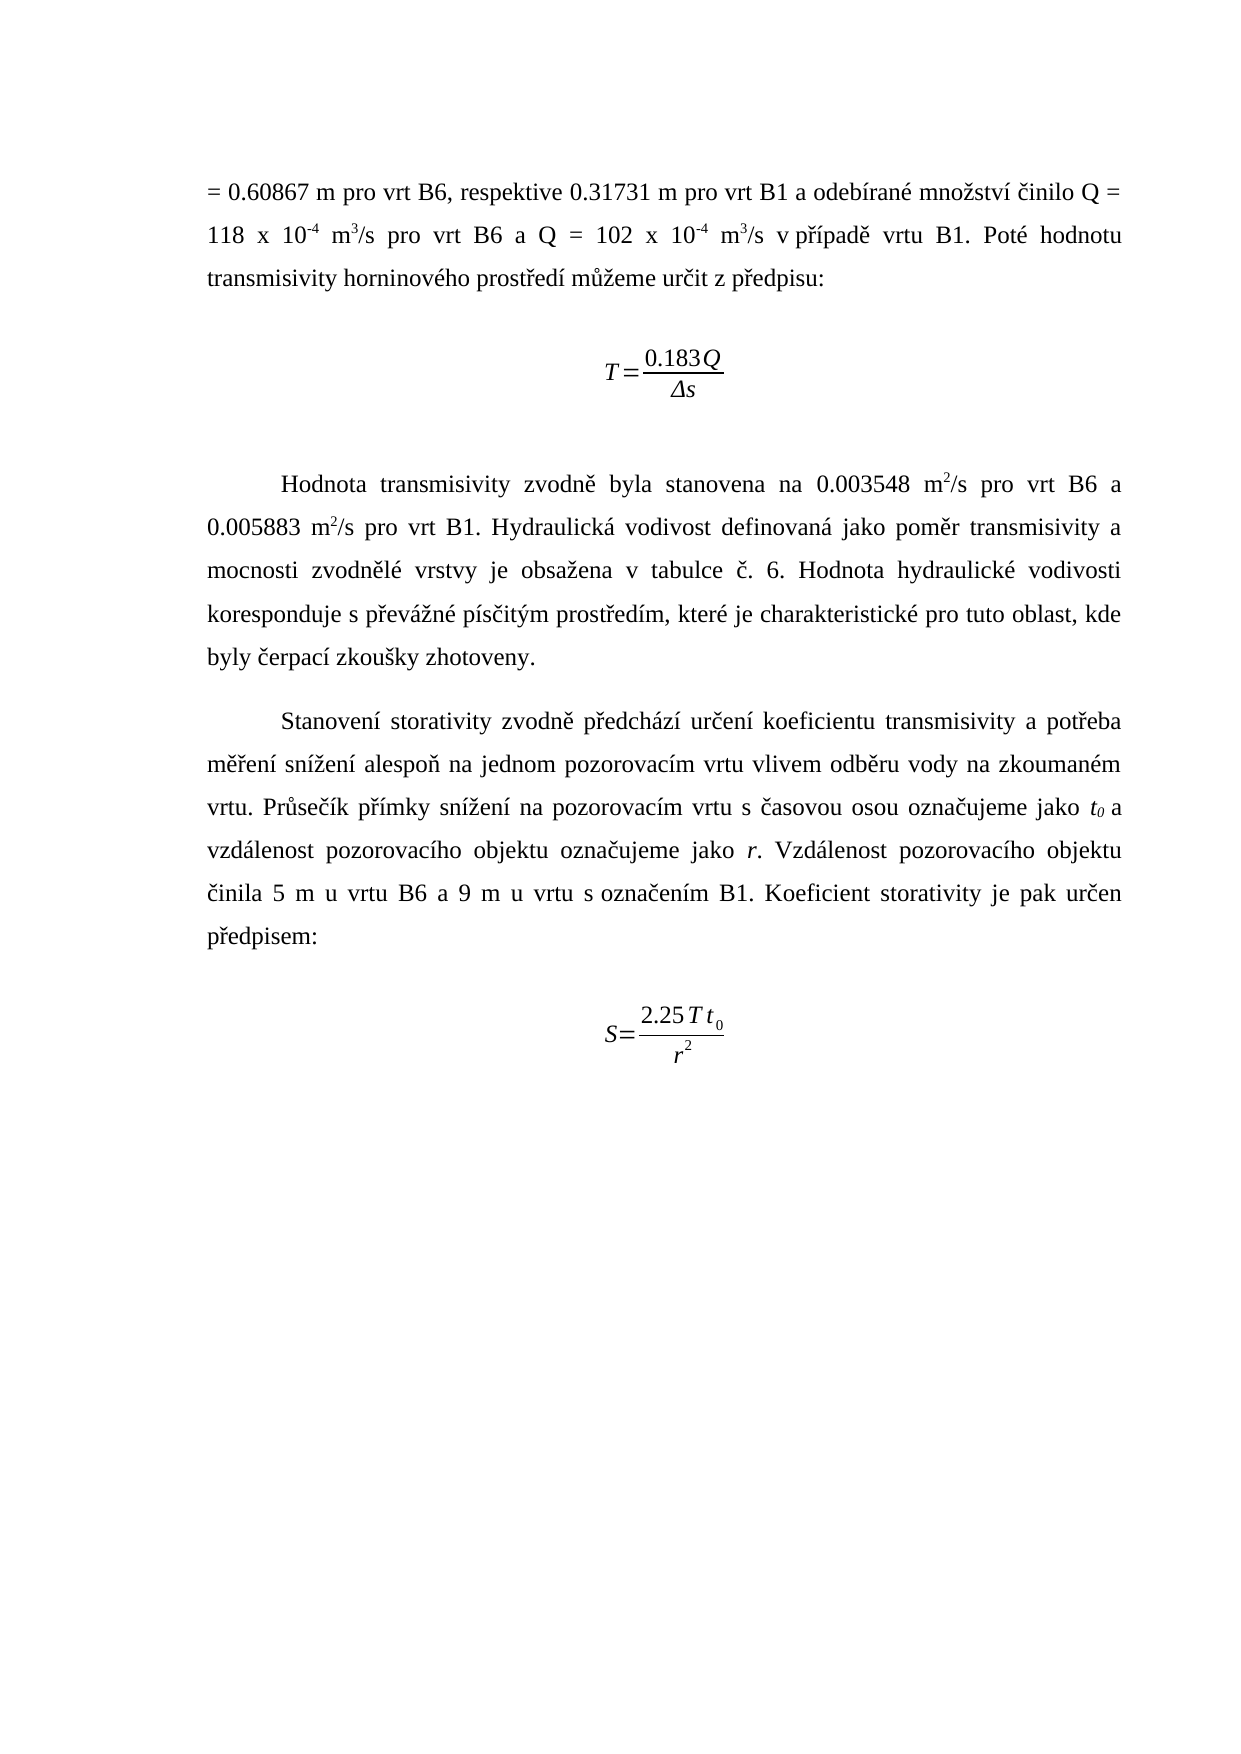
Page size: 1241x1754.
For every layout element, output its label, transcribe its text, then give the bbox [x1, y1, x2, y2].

text Stanovení storativity zvodně předchází určení koeficientu transmisivity a potřeba měření snížení alespoň na jednom pozorovacím vrtu vlivem odběru vody na zkoumaném vrtu. Průsečík přímky snížení na pozorovacím vrtu s časovou osou označujeme jako t0 a vzdálenost pozorovacího objektu označujeme jako r. Vzdálenost pozorovacího objektu činila 5 m u vrtu B6 a 9 m u vrtu s označením B1. Koeficient storativity je pak určen předpisem: [207, 706, 1122, 950]
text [207, 177, 1122, 292]
text Hodnota transmisivity zvodně byla stanovena na 0.003548 m2/s pro vrt B6 a 0.005883 m2/s pro vrt B1. Hydraulická vodivost definovaná jako poměr transmisivity a mocnosti zvodnělé vrstvy je obsažena v tabulce č. 6. Hodnota hydraulické vodivosti koresponduje s převážné písčitým prostředím, které je charakteristické pro tuto oblast, kde byly čerpací zkoušky zhotoveny. [207, 469, 1122, 671]
